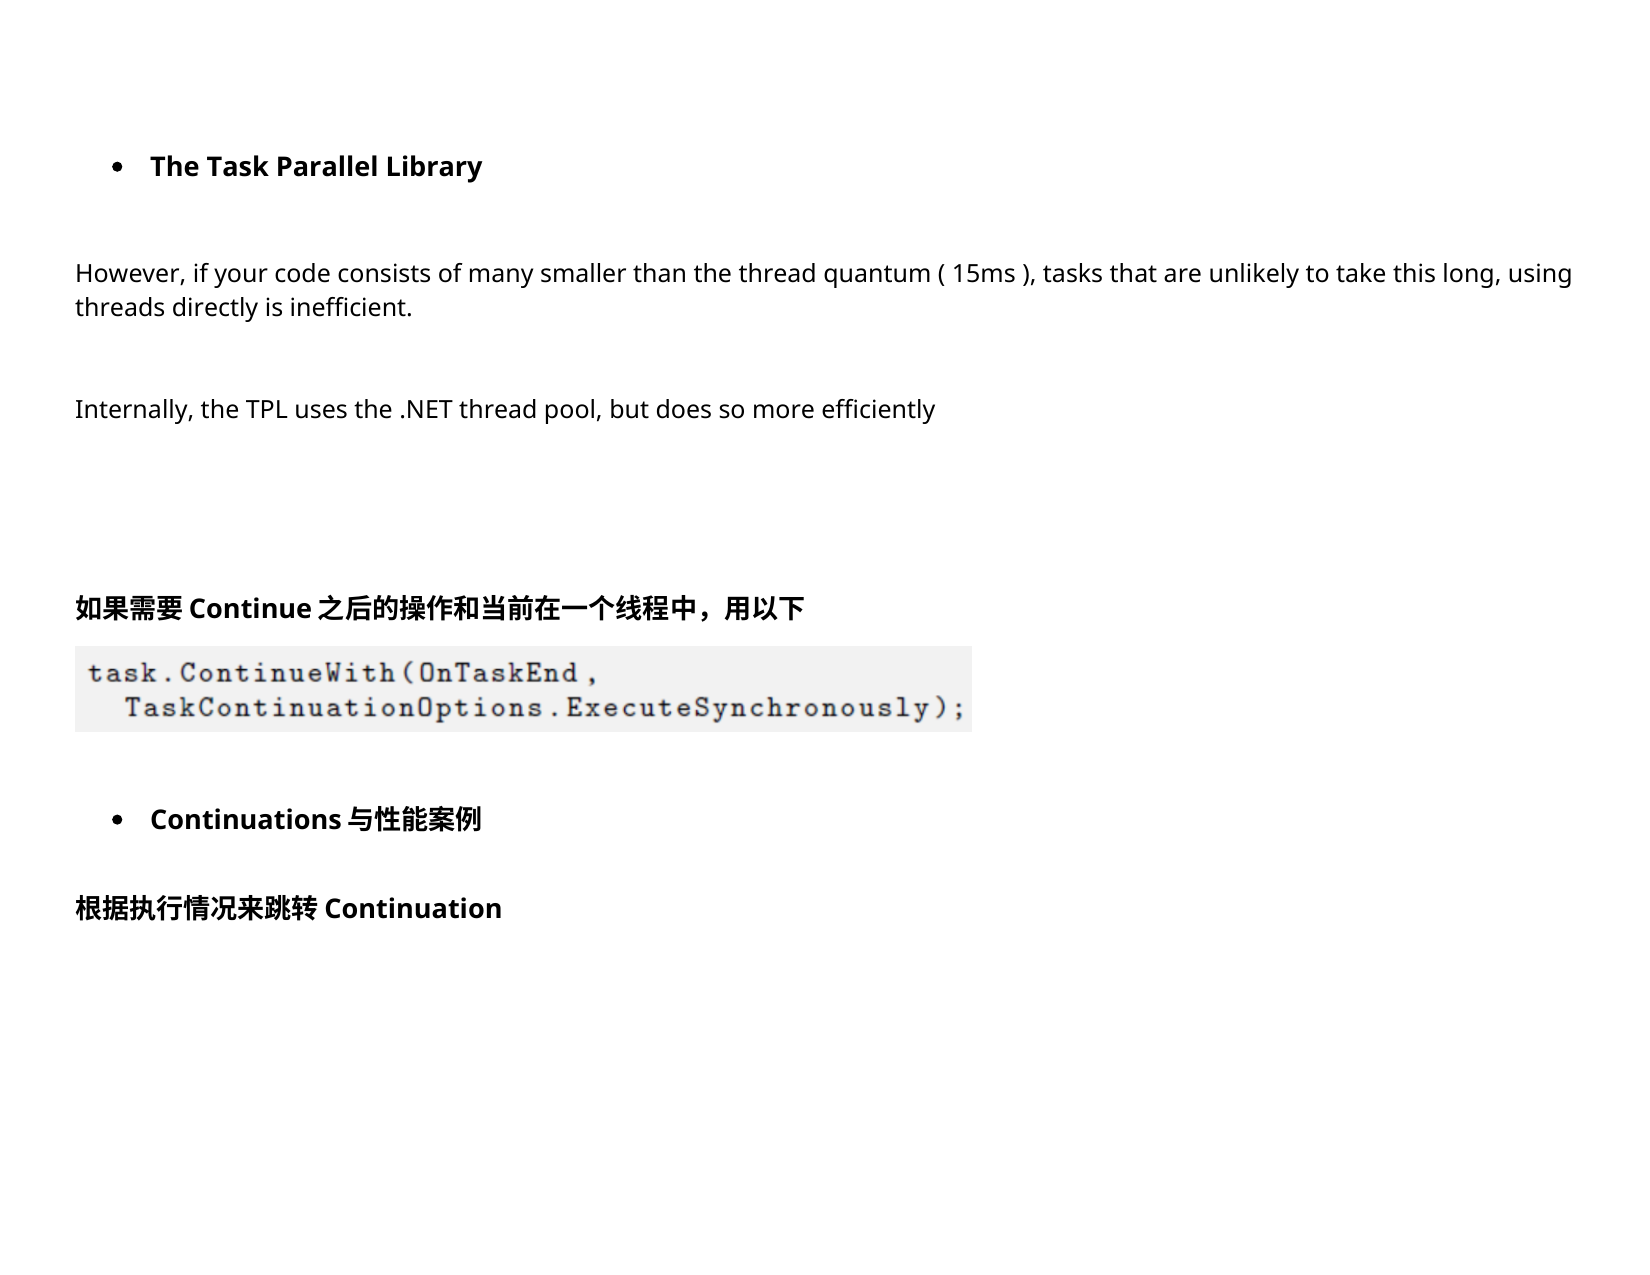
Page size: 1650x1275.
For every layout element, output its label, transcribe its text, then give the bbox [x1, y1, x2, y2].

picture [75, 646, 972, 732]
text 如果需要Continue之后的操作和当前在一个线程中，用以下 [75, 587, 1575, 627]
text Internally, the TPL uses the .NET thread pool, but does so more efficiently [75, 391, 1575, 426]
subtitle Continuations与性能案例 [112, 798, 1575, 837]
text 根据执行情况来跳转Continuation [75, 887, 1575, 926]
subtitle The Task Parallel Library [112, 147, 1575, 184]
text However, if your code consists of many smaller than the thread quantum ( 15ms ), tasks that are unlikely to take this long, using threads directly is inefficient. [75, 255, 1575, 323]
